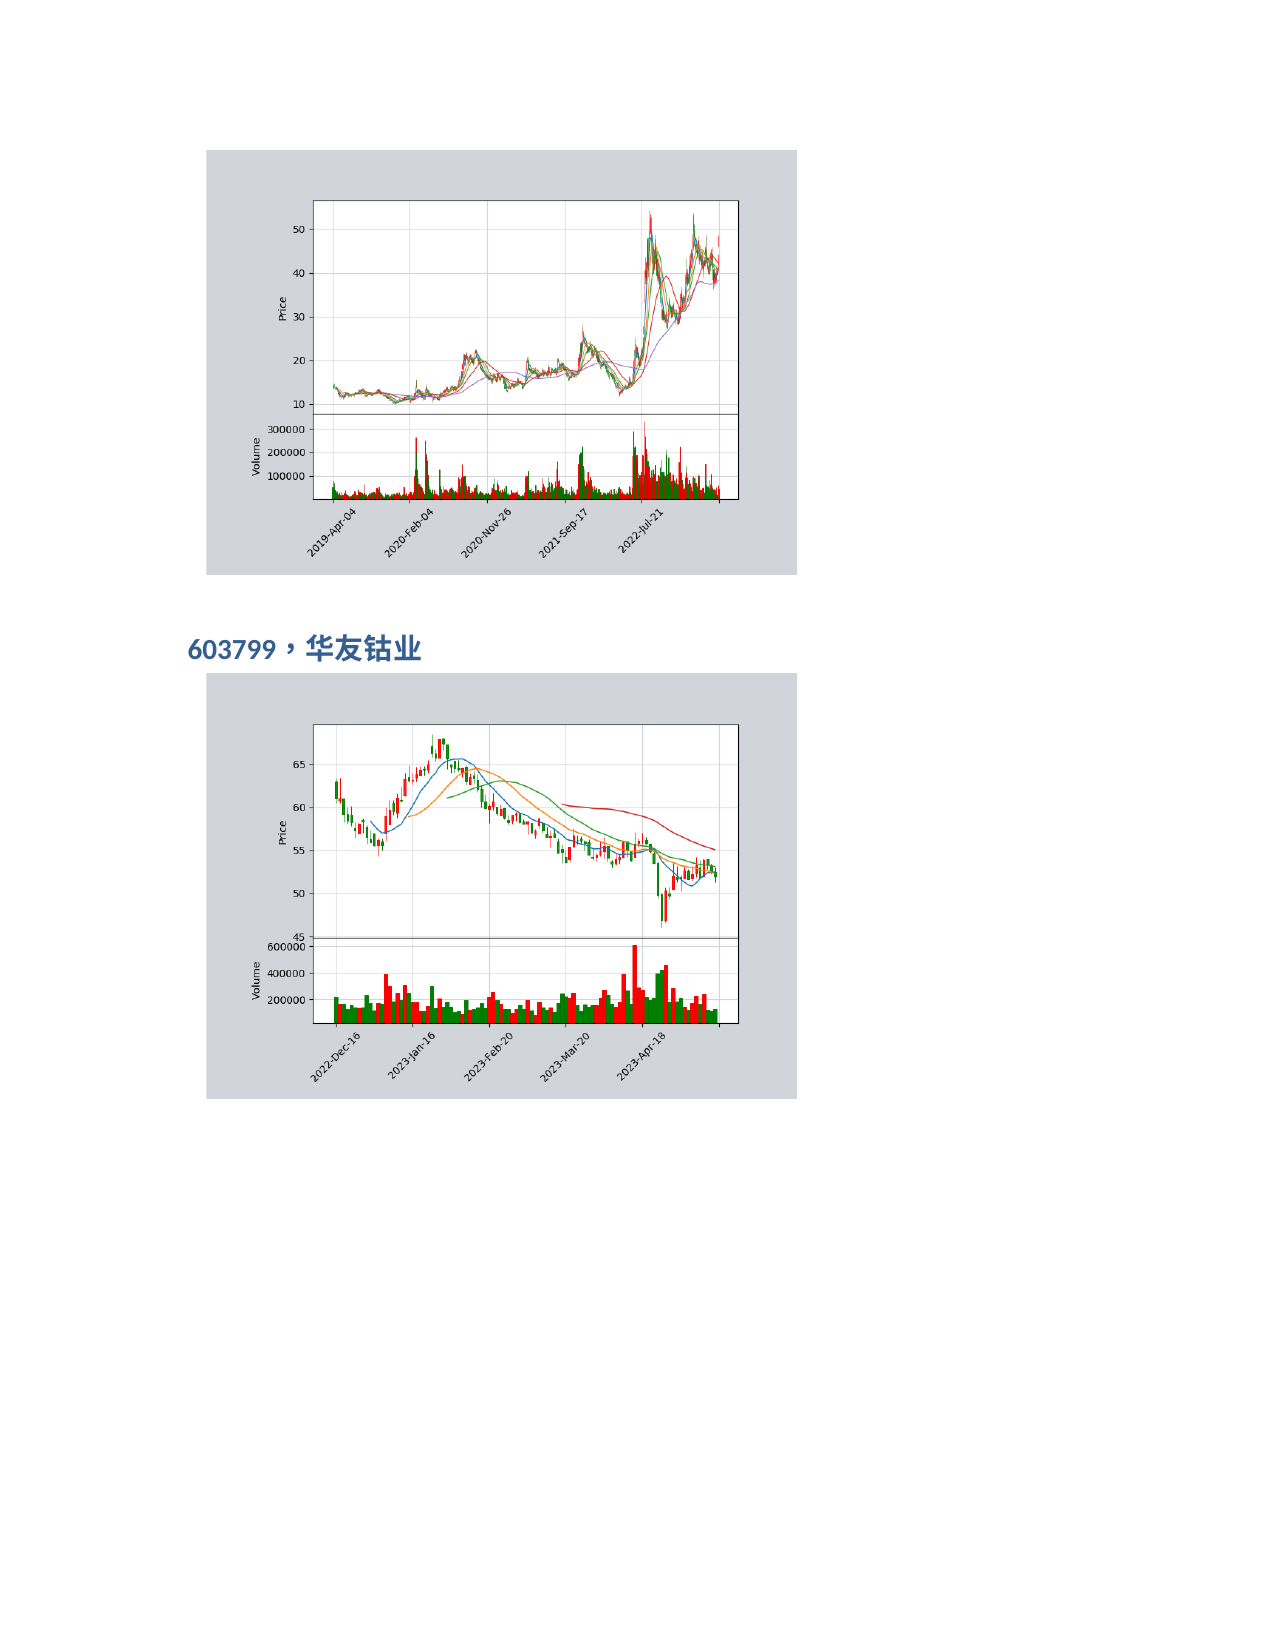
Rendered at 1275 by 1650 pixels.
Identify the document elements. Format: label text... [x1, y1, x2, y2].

subtitle 603799，华友钴业 [187, 628, 1087, 668]
picture [206, 673, 797, 1099]
picture [206, 150, 797, 575]
